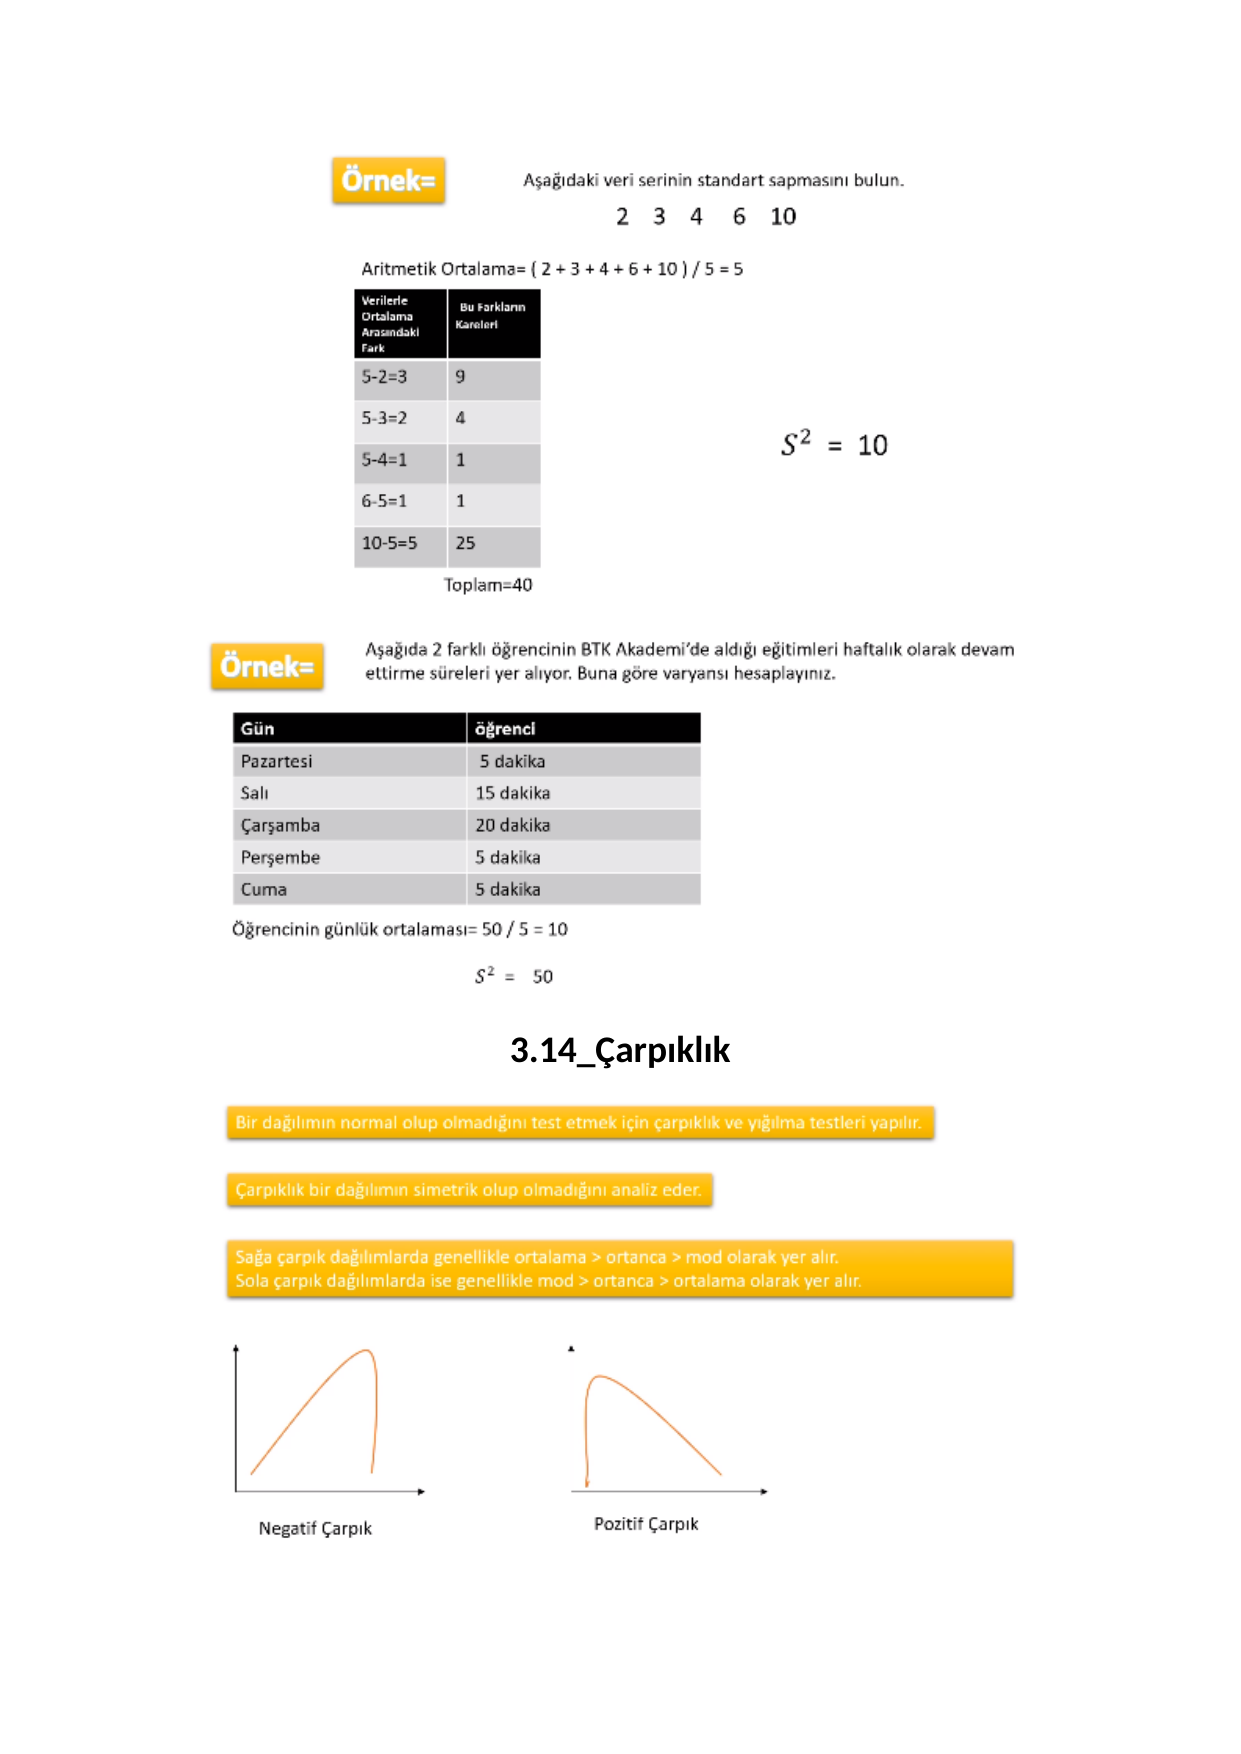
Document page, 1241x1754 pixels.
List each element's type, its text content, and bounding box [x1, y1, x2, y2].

text 3.14_Çarpıklık [148, 1026, 1093, 1072]
picture [325, 147, 915, 612]
picture [202, 630, 1039, 1007]
picture [215, 1092, 1025, 1549]
